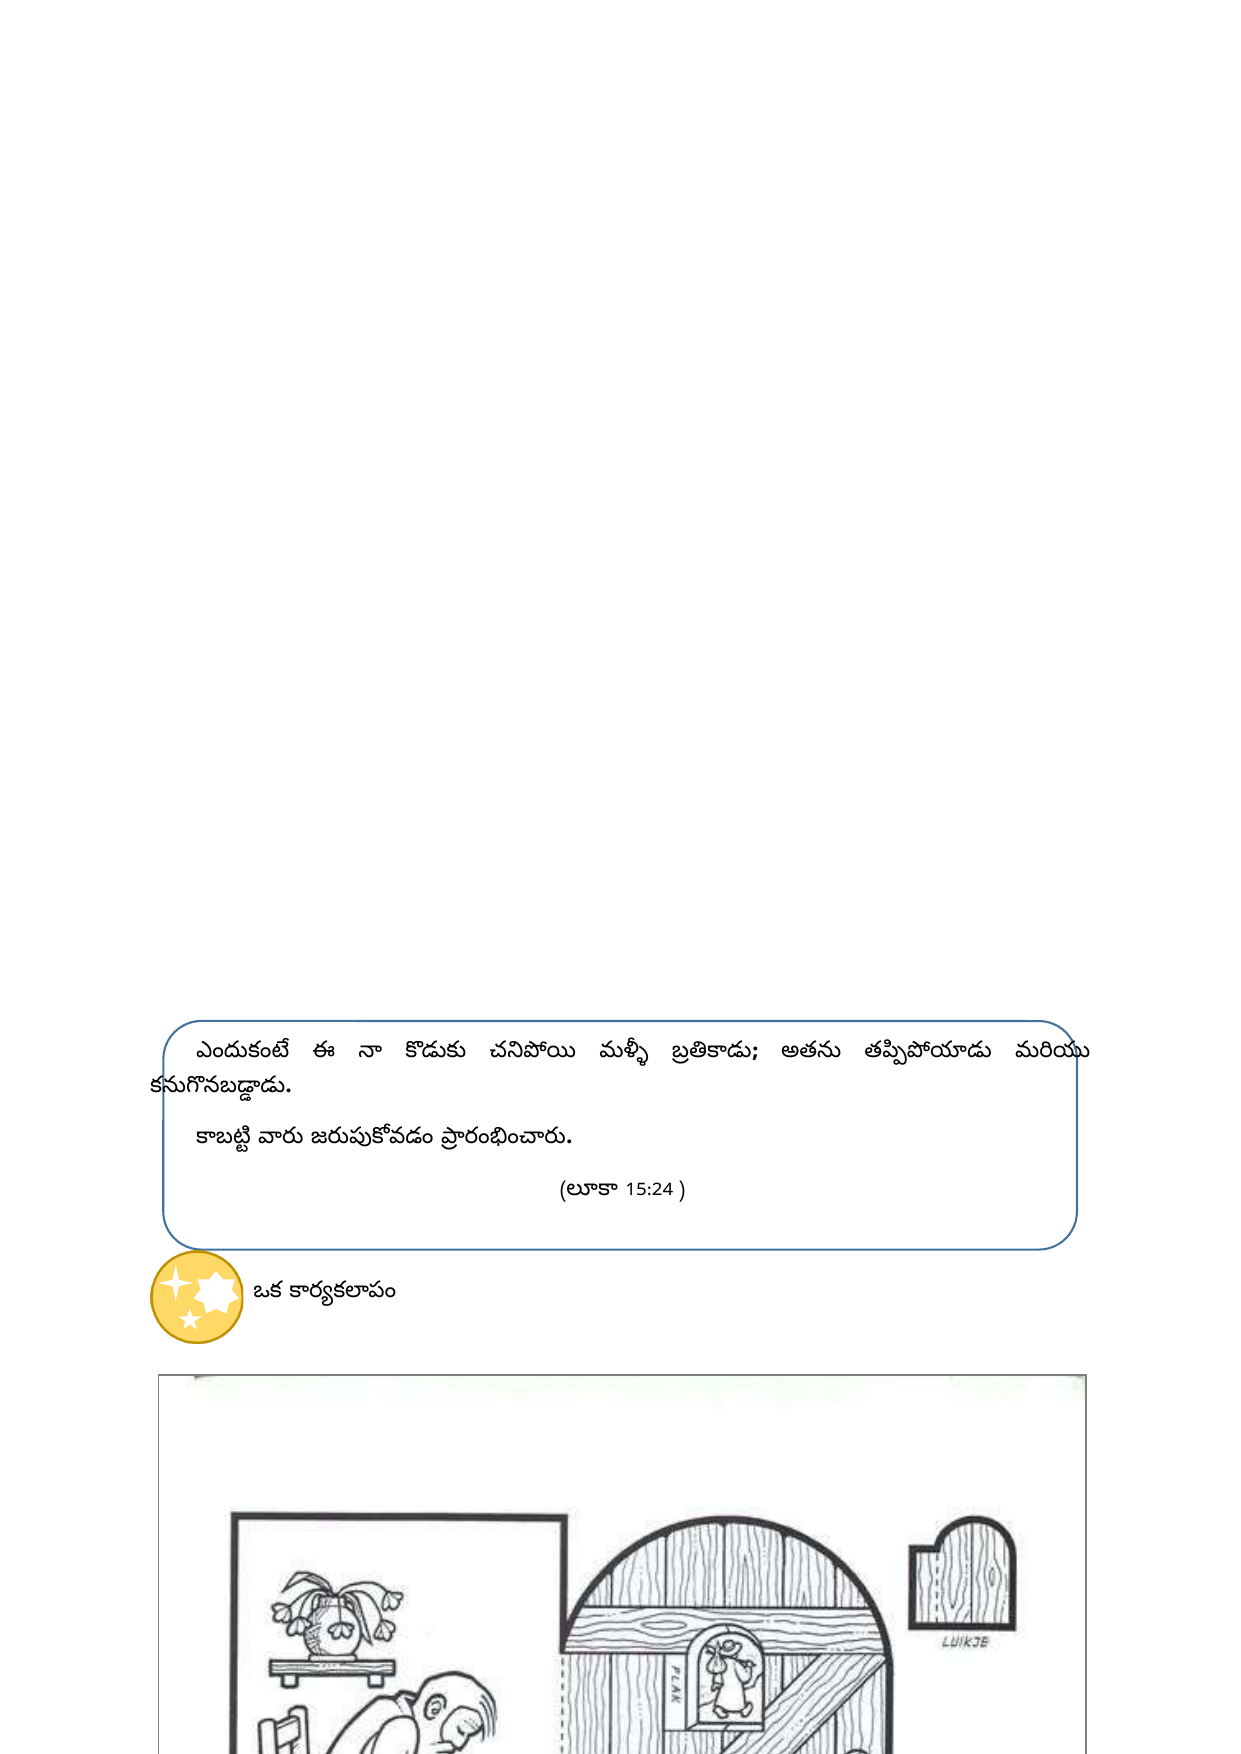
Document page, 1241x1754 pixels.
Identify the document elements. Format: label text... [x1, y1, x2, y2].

text కాబట్టి వారు జరుపుకోవడం ప్రారంభించారు. [150, 1122, 1090, 1155]
picture [159, 1376, 1085, 1754]
text (లూకా 15:24 ) [150, 1174, 1090, 1204]
text ఎందుకంటే ఈ నా కొడుకు చనిపోయి మళ్ళీ బ్రతికాడు; అతను తప్పిపోయాడు మరియు కనుగొనబడ్డాడు. [150, 1036, 1090, 1103]
text ఒక కార్యకలాపం [244, 1277, 1090, 1303]
picture [150, 1250, 244, 1344]
